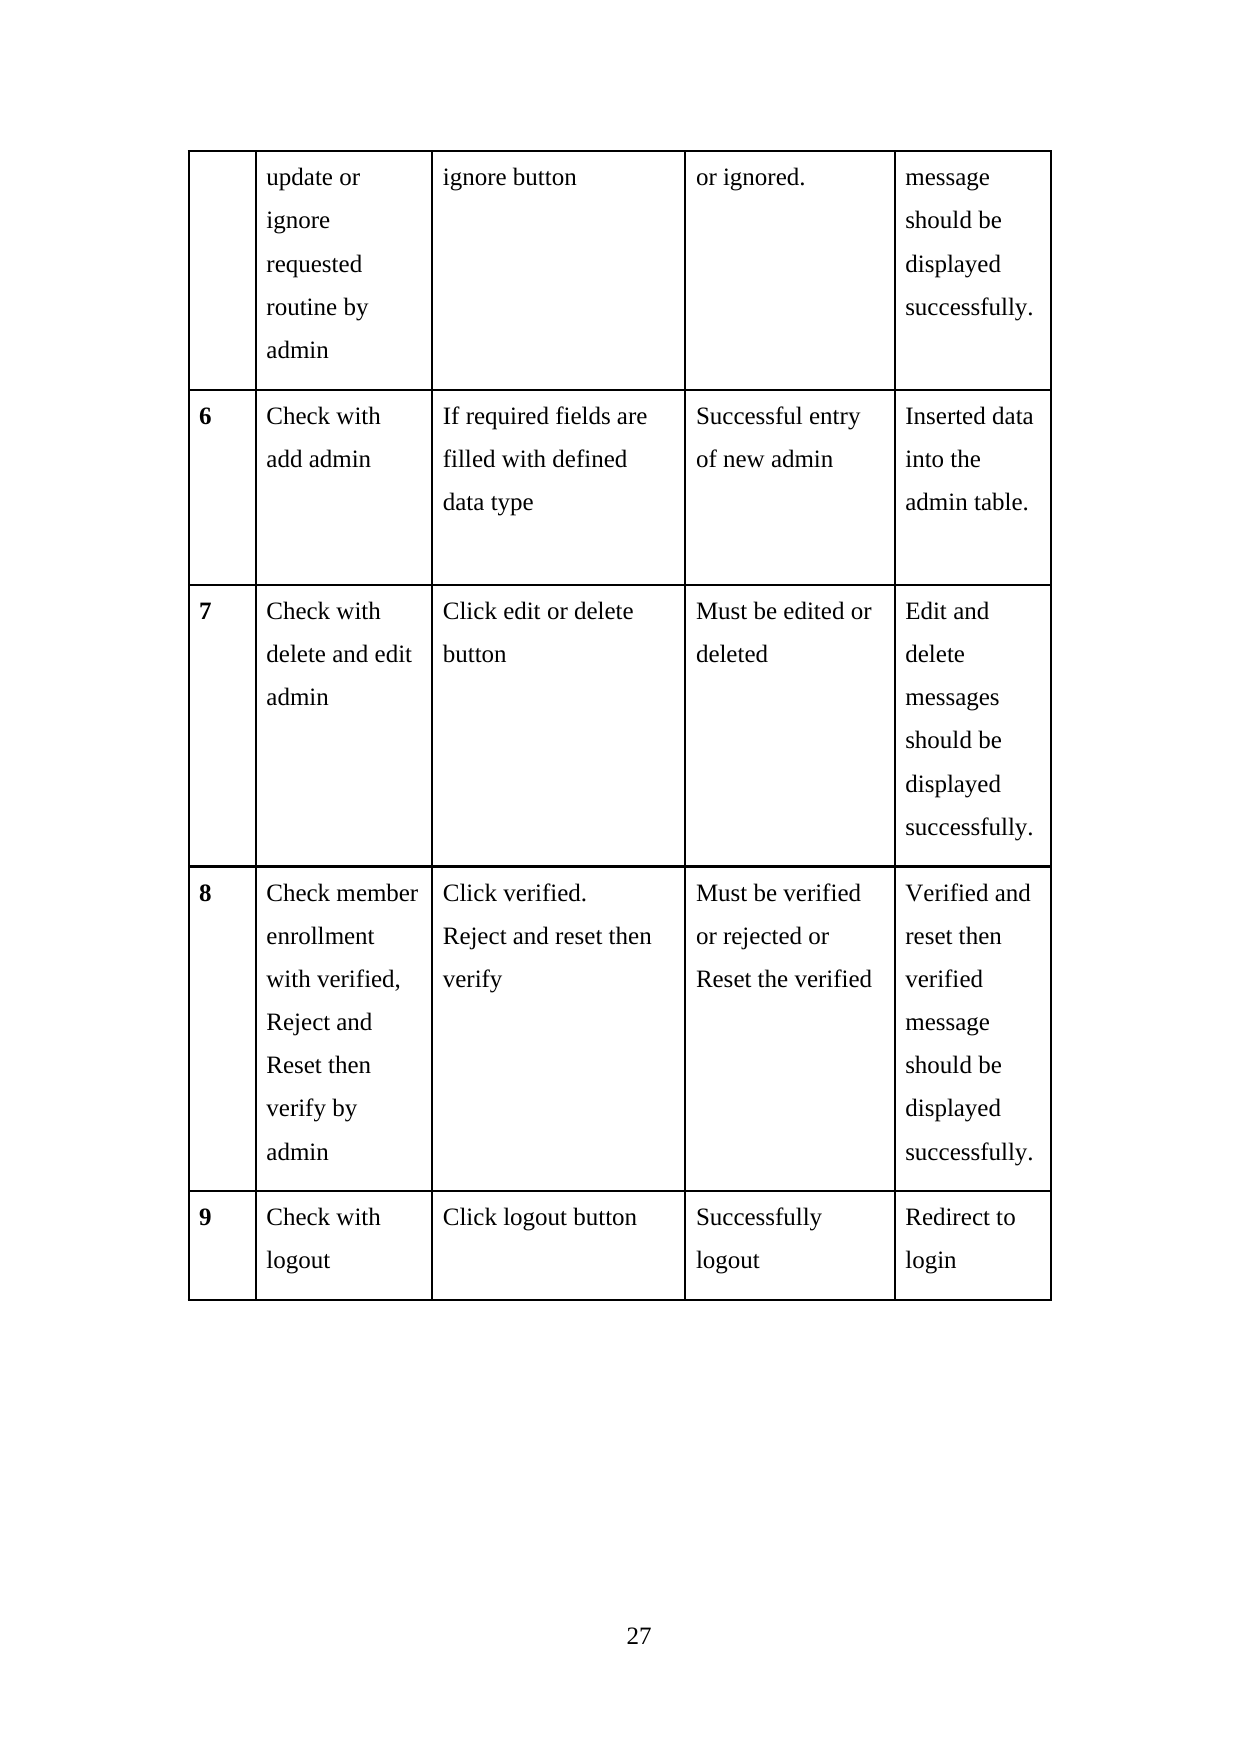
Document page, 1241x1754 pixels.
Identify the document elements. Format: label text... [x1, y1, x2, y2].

table_cell Check member enrollment with verified, Reject and Reset then verify by admin [257, 868, 431, 1190]
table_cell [686, 152, 894, 388]
table_cell Redirect to login [896, 1192, 1050, 1299]
table_cell Must be verified or rejected or Reset the verified [686, 868, 894, 1190]
table_cell Check with delete and edit admin [257, 586, 431, 865]
table_cell Edit and delete messages should be displayed successfully. [896, 586, 1050, 865]
table_cell Click edit or delete button [433, 586, 684, 865]
table_cell Successful entry of new admin [686, 391, 894, 584]
table_cell 8 [190, 868, 255, 1190]
table_cell 6 [190, 391, 255, 584]
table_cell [257, 152, 431, 388]
table_cell 9 [190, 1192, 255, 1299]
table_cell Inserted data into the admin table. [896, 391, 1050, 584]
table_cell 7 [190, 586, 255, 865]
table_cell Check with add admin [257, 391, 431, 584]
table_cell If required fields are filled with defined data type [433, 391, 684, 584]
table_cell Successfully logout [686, 1192, 894, 1299]
table_cell Verified and reset then verified message should be displayed successfully. [896, 868, 1050, 1190]
table_cell 5 [190, 152, 255, 388]
table_cell Must be edited or deleted [686, 586, 894, 865]
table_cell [433, 152, 684, 388]
table_cell Click logout button [433, 1192, 684, 1299]
table_cell Check with logout [257, 1192, 431, 1299]
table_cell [896, 152, 1050, 388]
table_cell Click verified. Reject and reset then verify [433, 868, 684, 1190]
